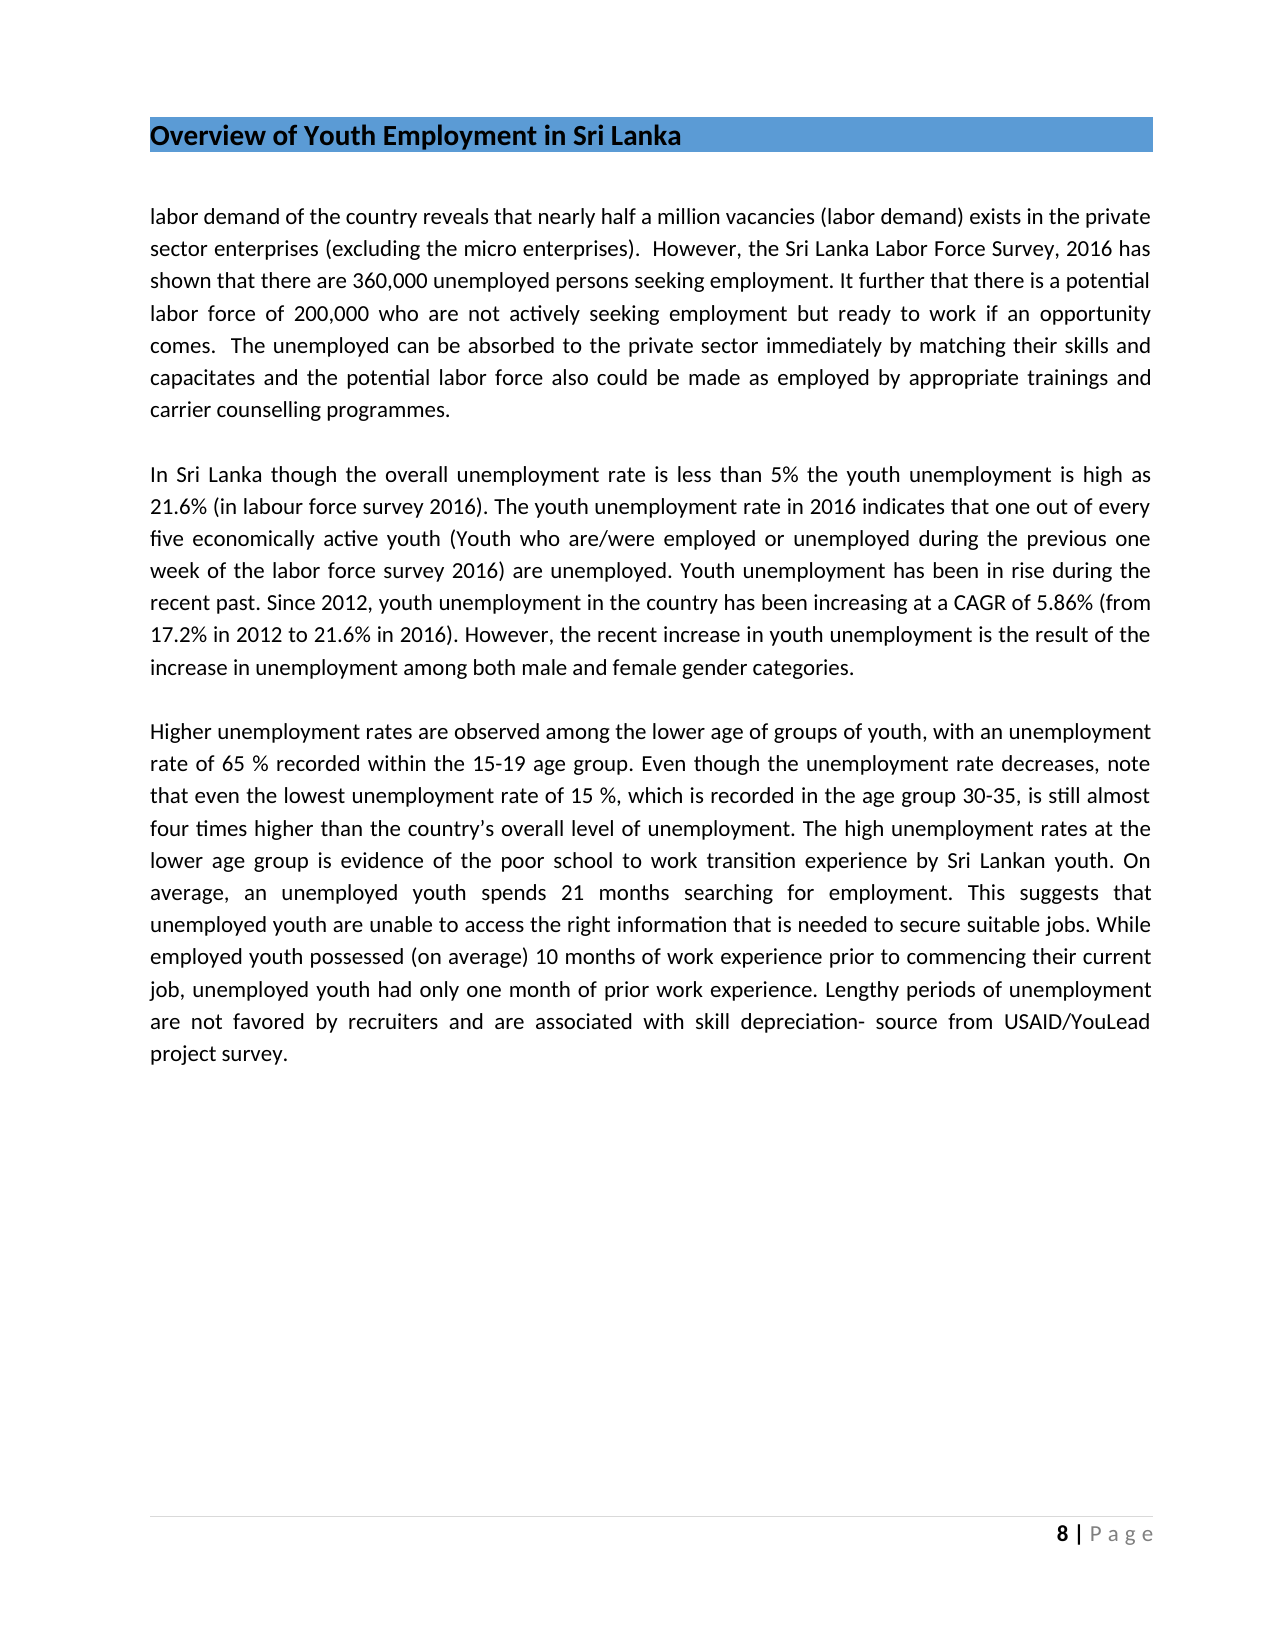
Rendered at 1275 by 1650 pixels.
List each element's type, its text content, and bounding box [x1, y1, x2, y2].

text In Sri Lanka though the overall unemployment rate is less than 5% the youth unemployment is high as 21.6% (in labour force survey 2016). The youth unemployment rate in 2016 indicates that one out of every five economically active youth (Youth who are/were employed or unemployed during the previous one week of the labor force survey 2016) are unemployed. Youth unemployment has been in rise during the recent past. Since 2012, youth unemployment in the country has been increasing at a CAGR of 5.86% (from 17.2% in 2012 to 21.6% in 2016). However, the recent increase in youth unemployment is the result of the increase in unemployment among both male and female gender categories. [150, 460, 1153, 681]
text labor demand of the country reveals that nearly half a million vacancies (labor demand) exists in the private sector enterprises (excluding the micro enterprises). However, the Sri Lanka Labor Force Survey, 2016 has shown that there are 360,000 unemployed persons seeking employment. It further that there is a potential labor force of 200,000 who are not actively seeking employment but ready to work if an opportunity comes. The unemployed can be absorbed to the private sector immediately by matching their skills and capacitates and the potential labor force also could be made as employed by appropriate trainings and carrier counselling programmes. [150, 202, 1153, 423]
text Overview of Youth Employment in Sri Lanka [150, 117, 1153, 152]
text Higher unemployment rates are observed among the lower age of groups of youth, with an unemployment rate of 65 % recorded within the 15-19 age group. Even though the unemployment rate decreases, note that even the lowest unemployment rate of 15 %, which is recorded in the age group 30-35, is still almost four times higher than the country’s overall level of unemployment. The high unemployment rates at the lower age group is evidence of the poor school to work transition experience by Sri Lankan youth. On average, an unemployed youth spends 21 months searching for employment. This suggests that unemployed youth are unable to access the right information that is needed to secure suitable jobs. While employed youth possessed (on average) 10 months of work experience prior to commencing their current job, unemployed youth had only one month of prior work experience. Lengthy periods of unemployment are not favored by recruiters and are associated with skill depreciation- source from USAID/YouLead project survey. [150, 717, 1153, 1067]
